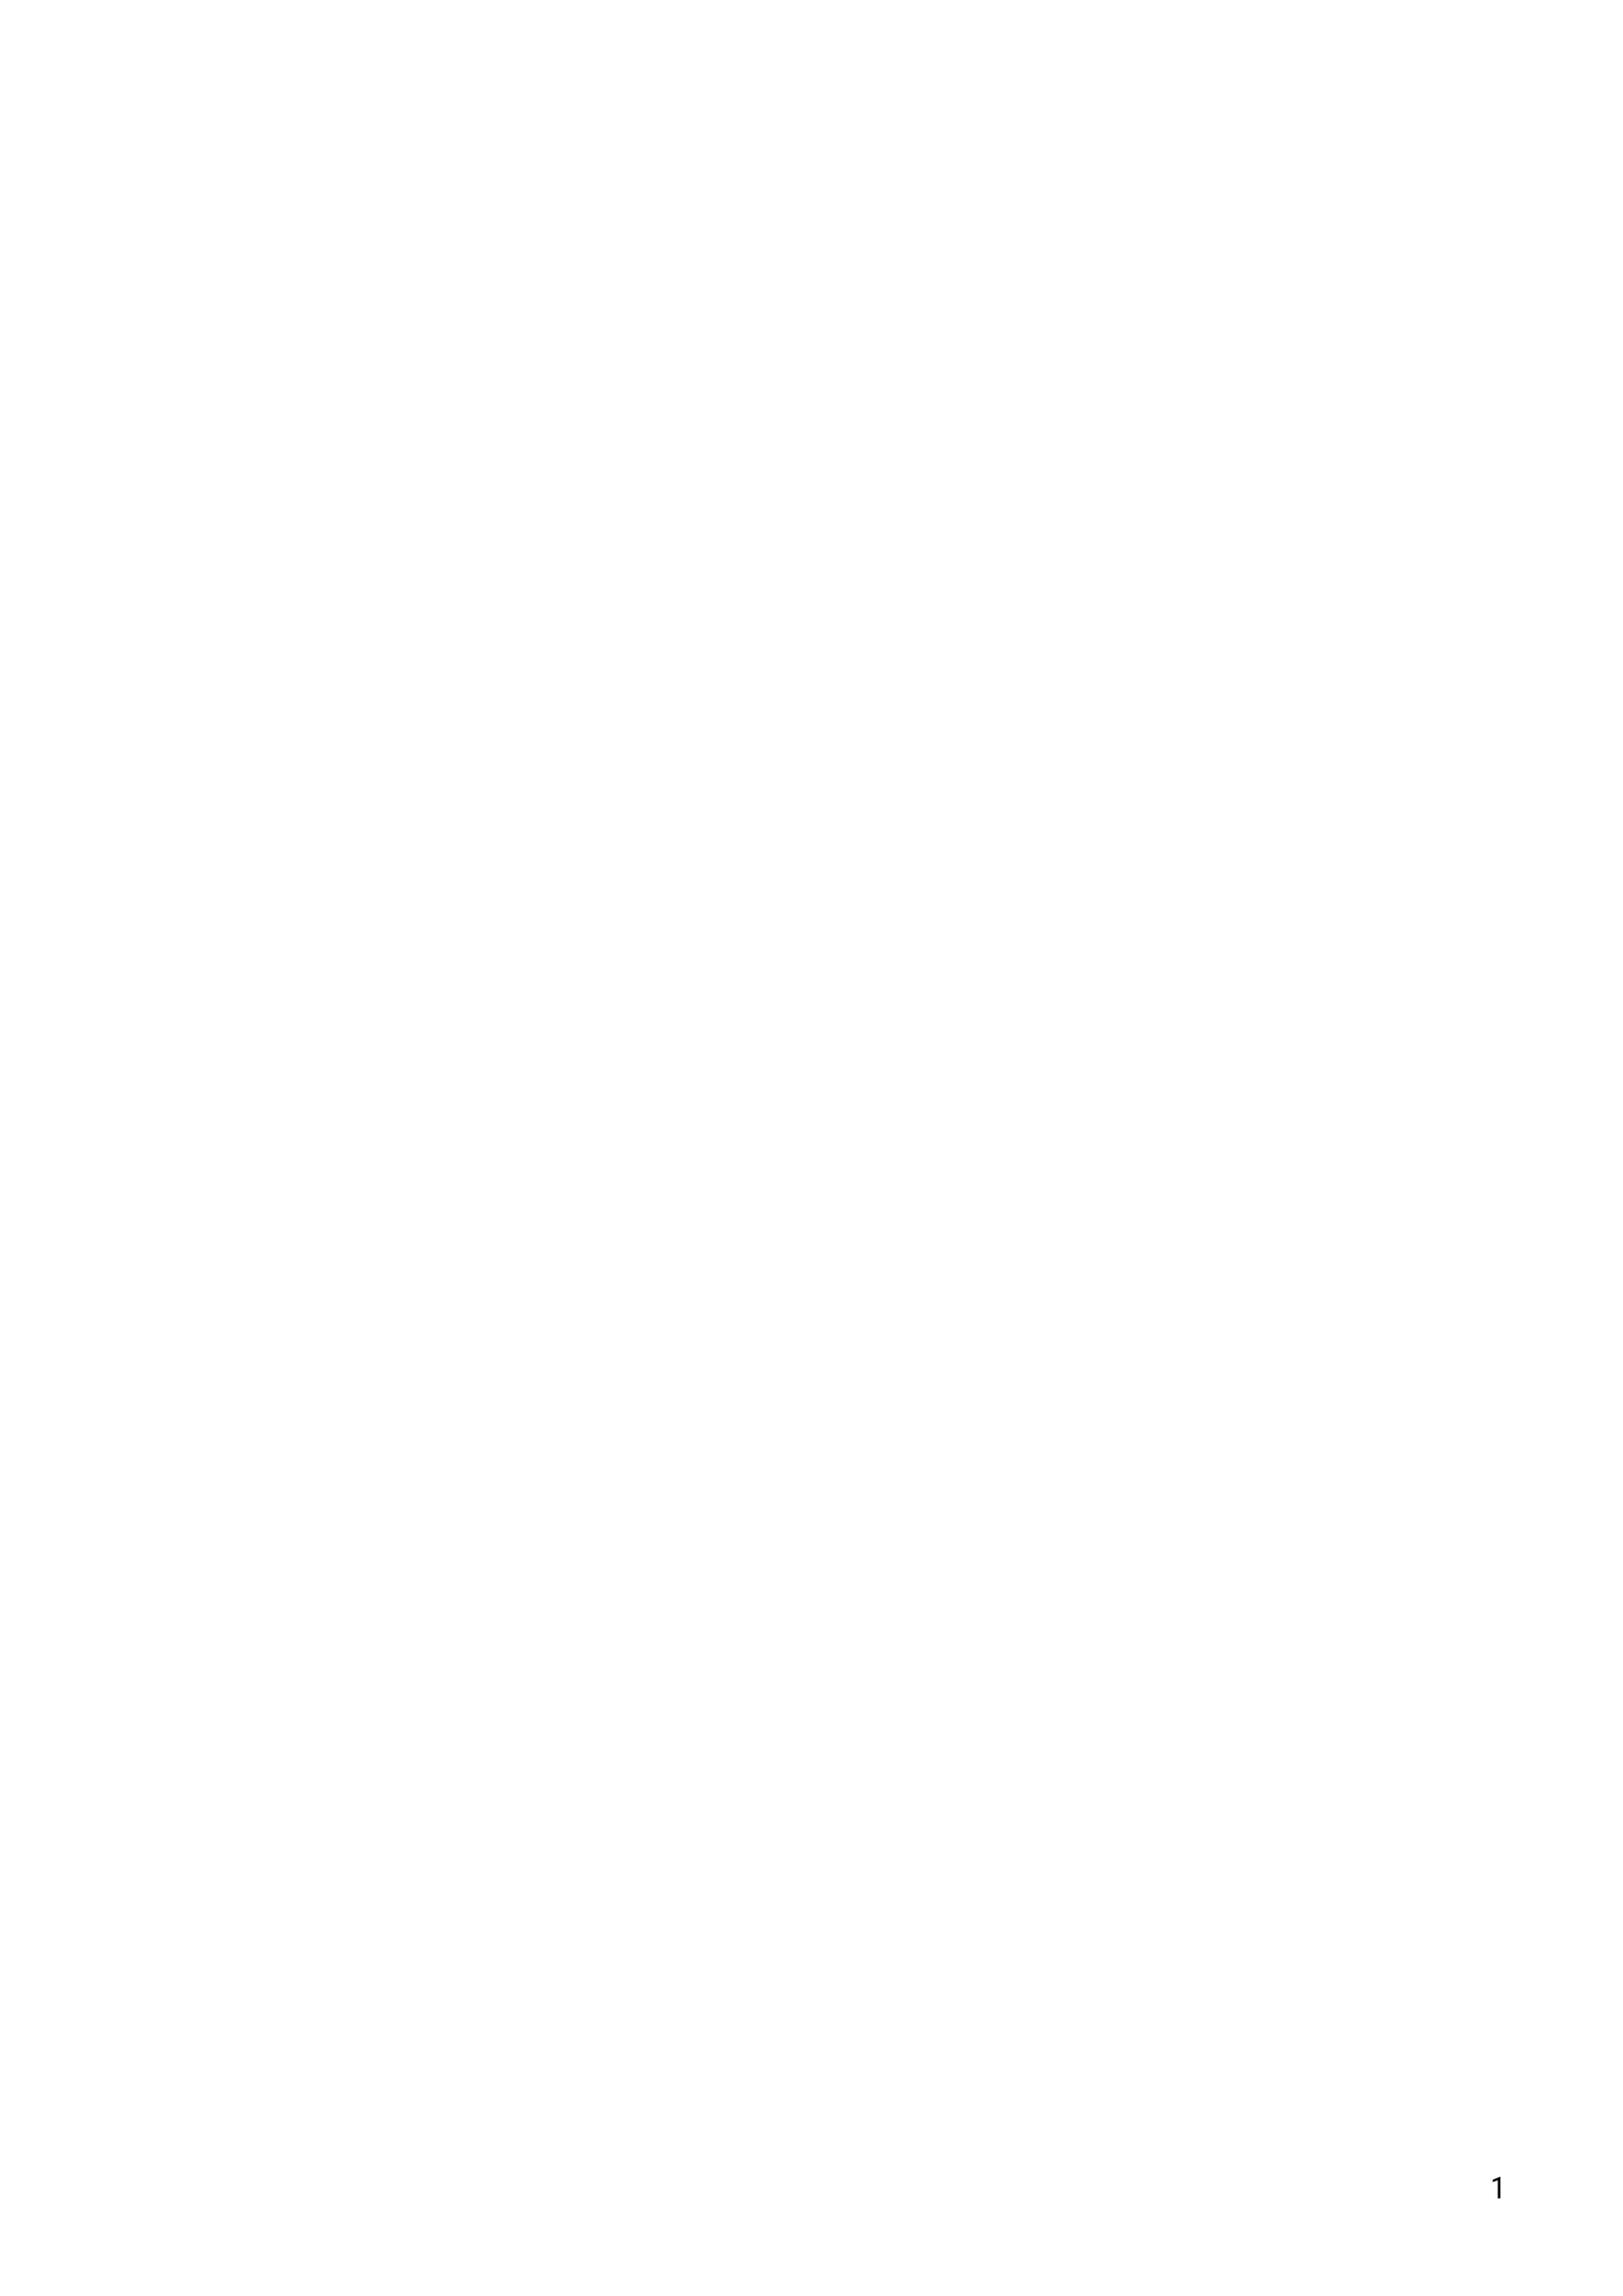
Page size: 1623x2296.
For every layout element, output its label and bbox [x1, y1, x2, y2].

picture [1489, 2176, 1501, 2199]
